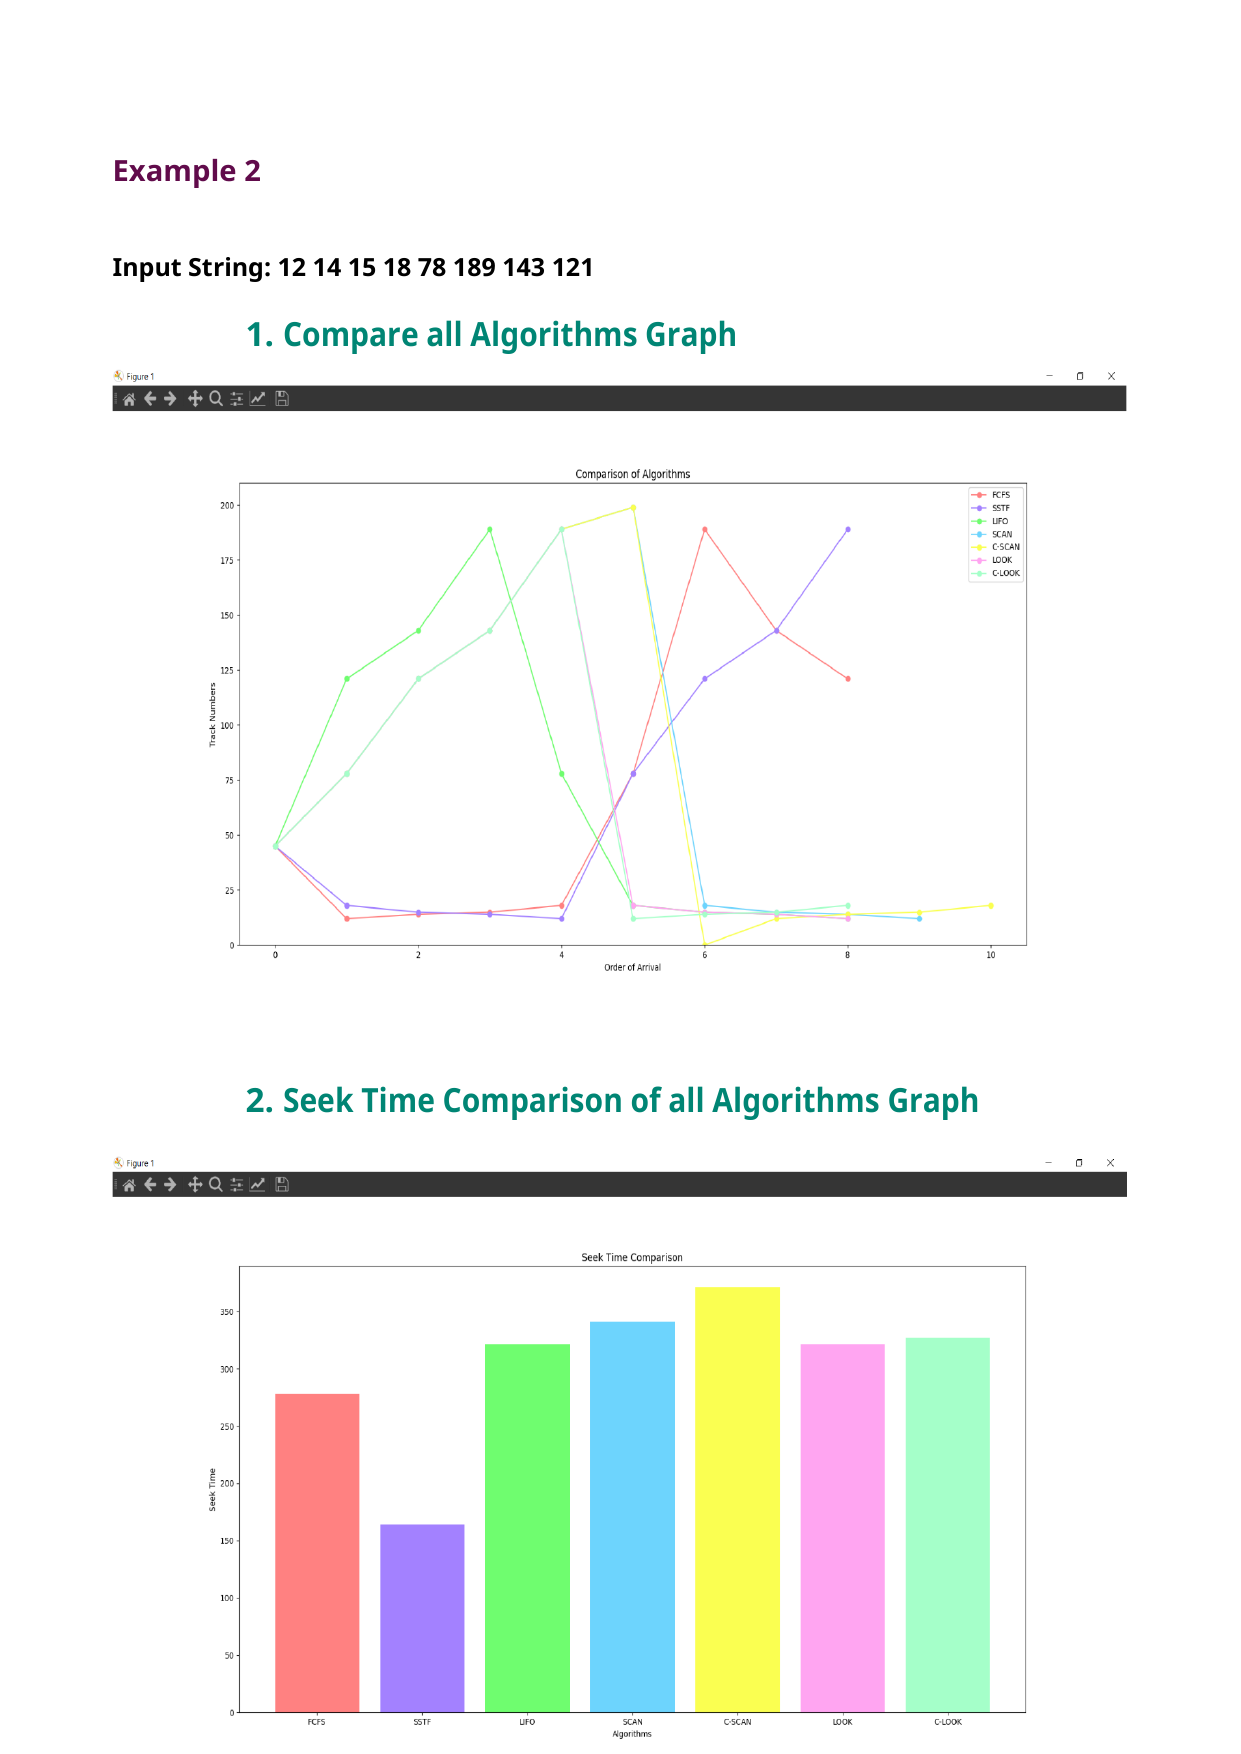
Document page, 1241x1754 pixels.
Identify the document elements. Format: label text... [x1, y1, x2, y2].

subtitle Example 2 [112, 150, 1128, 190]
picture [112, 1154, 1127, 1748]
subtitle Compare all Algorithms Graph [245, 311, 1128, 357]
picture [112, 368, 1127, 1008]
text Input String: 12 14 15 18 78 189 143 121 [112, 249, 1128, 283]
subtitle Seek Time Comparison of all Algorithms Graph [245, 1076, 1128, 1122]
